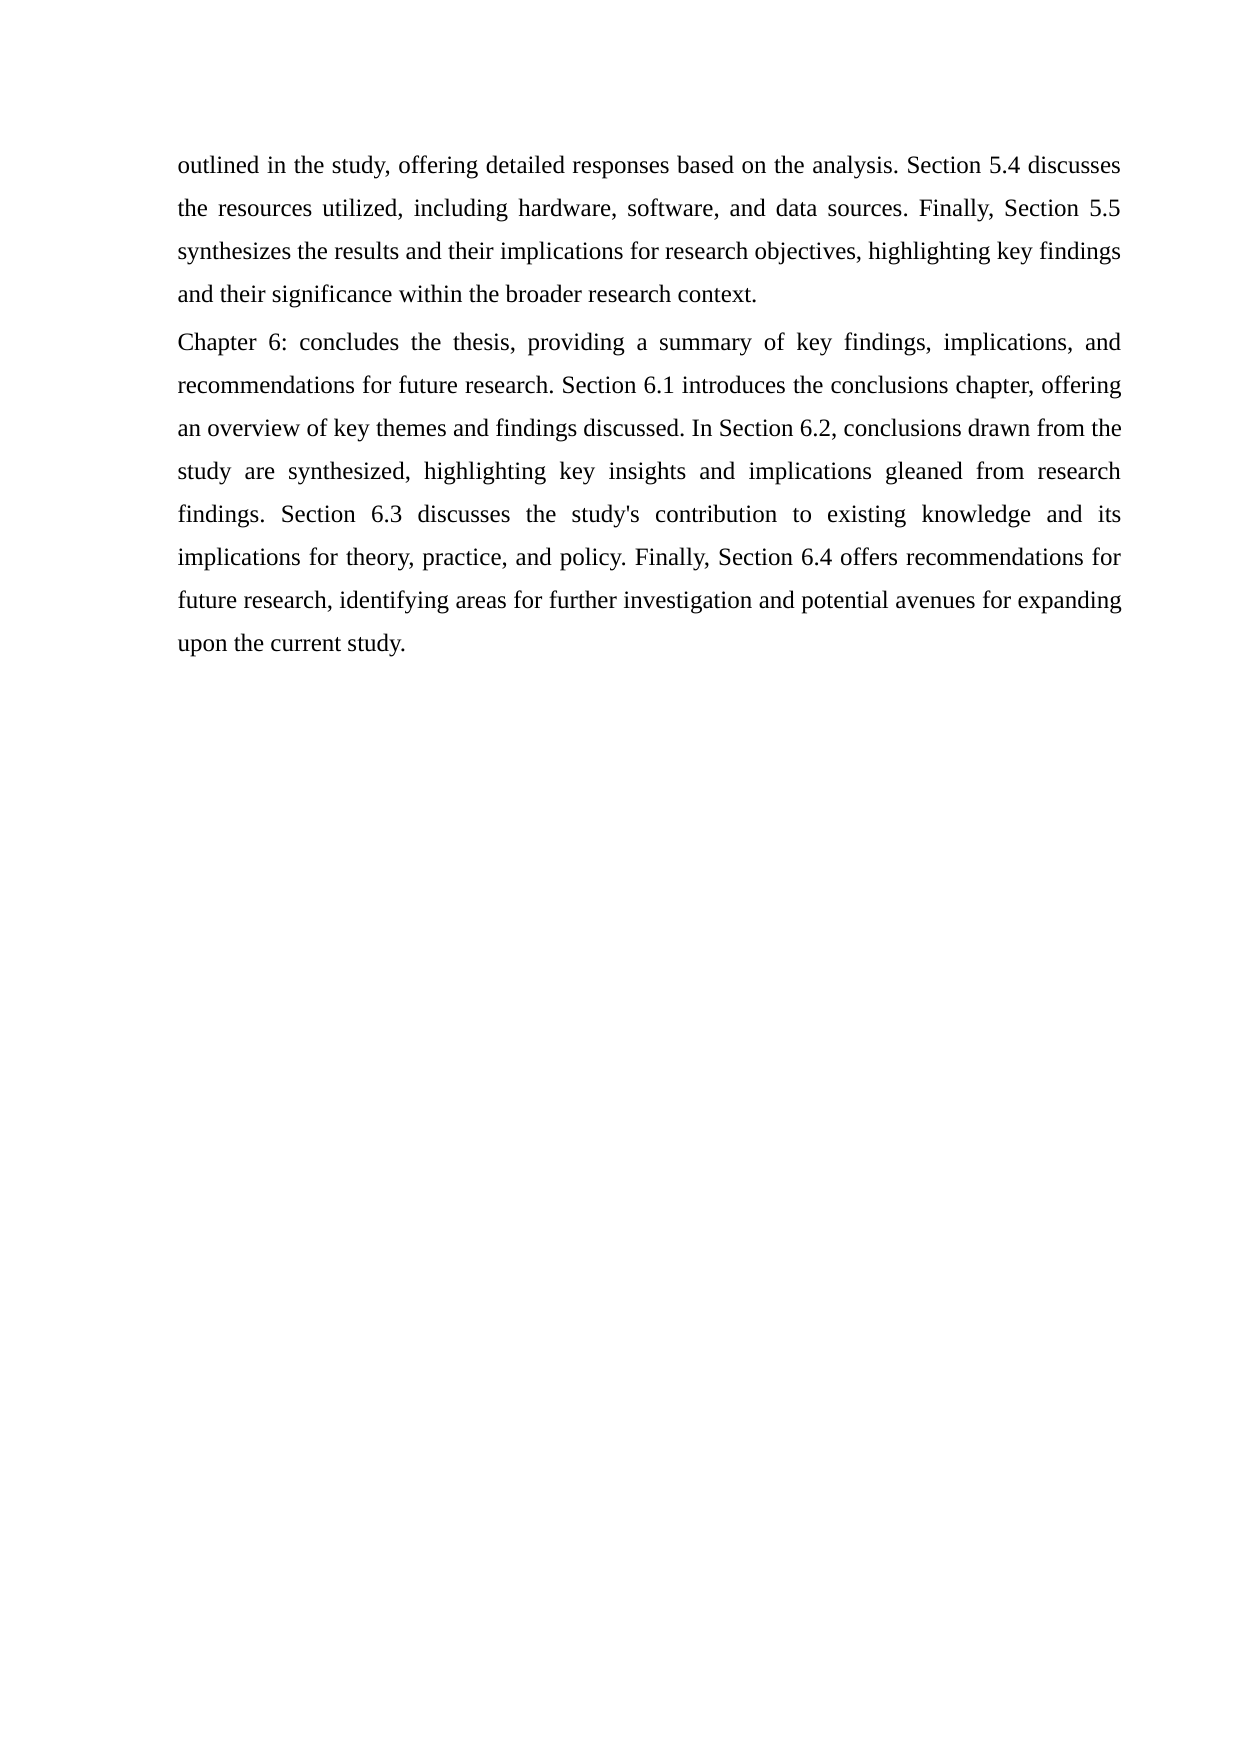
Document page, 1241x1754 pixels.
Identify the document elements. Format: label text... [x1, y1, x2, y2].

text Chapter 6: concludes the thesis, providing a summary of key findings, implications, and recommendations for future research. Section 6.1 introduces the conclusions chapter, offering an overview of key themes and findings discussed. In Section 6.2, conclusions drawn from the study are synthesized, highlighting key insights and implications gleaned from research findings. Section 6.3 discusses the study's contribution to existing knowledge and its implications for theory, practice, and policy. Finally, Section 6.4 offers recommendations for future research, identifying areas for further investigation and potential avenues for expanding upon the current study. [177, 327, 1122, 657]
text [177, 150, 1122, 308]
